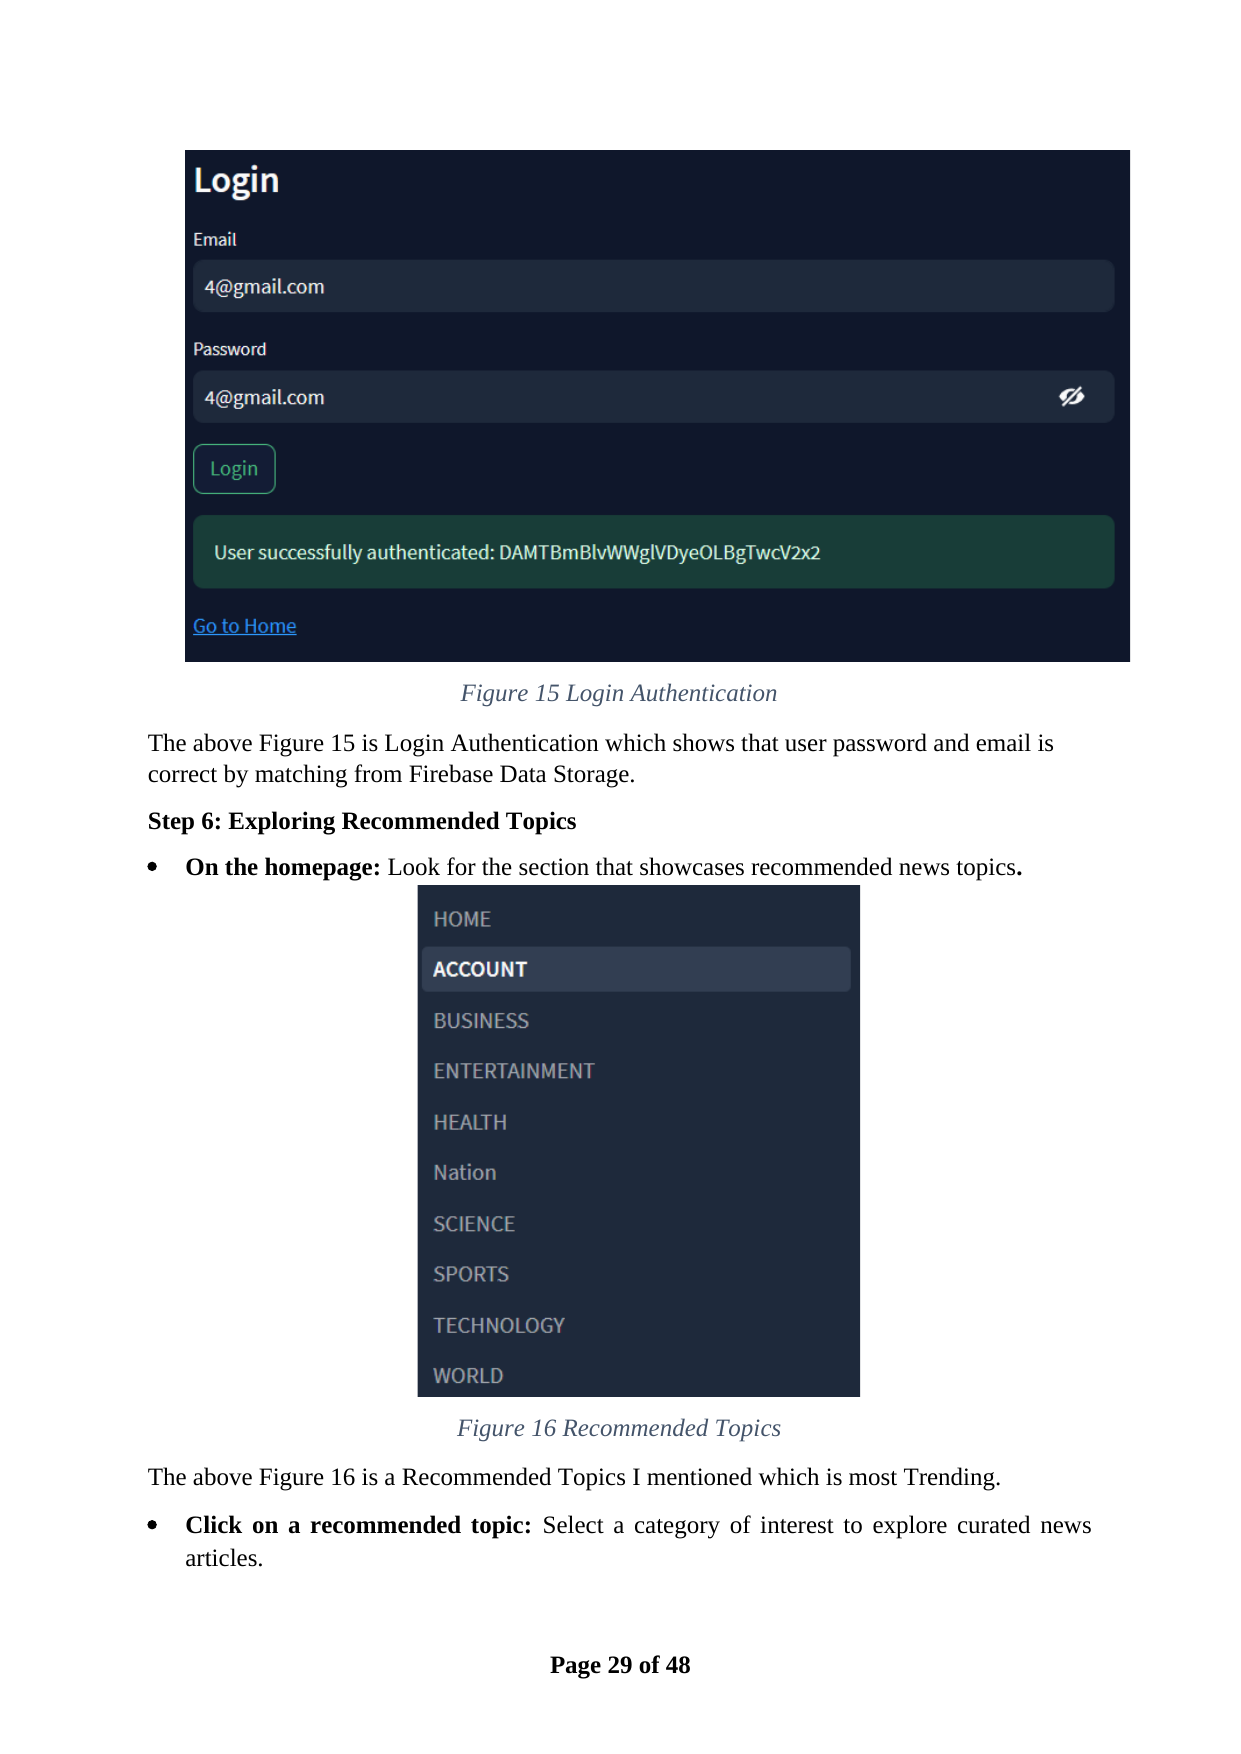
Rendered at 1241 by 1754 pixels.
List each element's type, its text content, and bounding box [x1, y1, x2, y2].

list On the homepage: Look for the section that showcases recommended news topics. [148, 852, 1092, 881]
picture [185, 150, 1130, 662]
list Click on a recommended topic: Select a category of interest to explore curated news articles. [148, 1510, 1092, 1572]
text Figure 16 Recommended Topics [148, 1413, 1092, 1442]
text Figure 15 Login Authentication [148, 678, 1092, 707]
text Step 6: Exploring Recommended Topics [148, 806, 1092, 835]
text The above Figure 16 is a Recommended Topics I mentioned which is most Trending. [148, 1462, 1092, 1491]
picture [417, 885, 861, 1397]
text The above Figure 15 is Login Authentication which shows that user password and email is correct by matching from Firebase Data Storage. [148, 728, 1092, 787]
